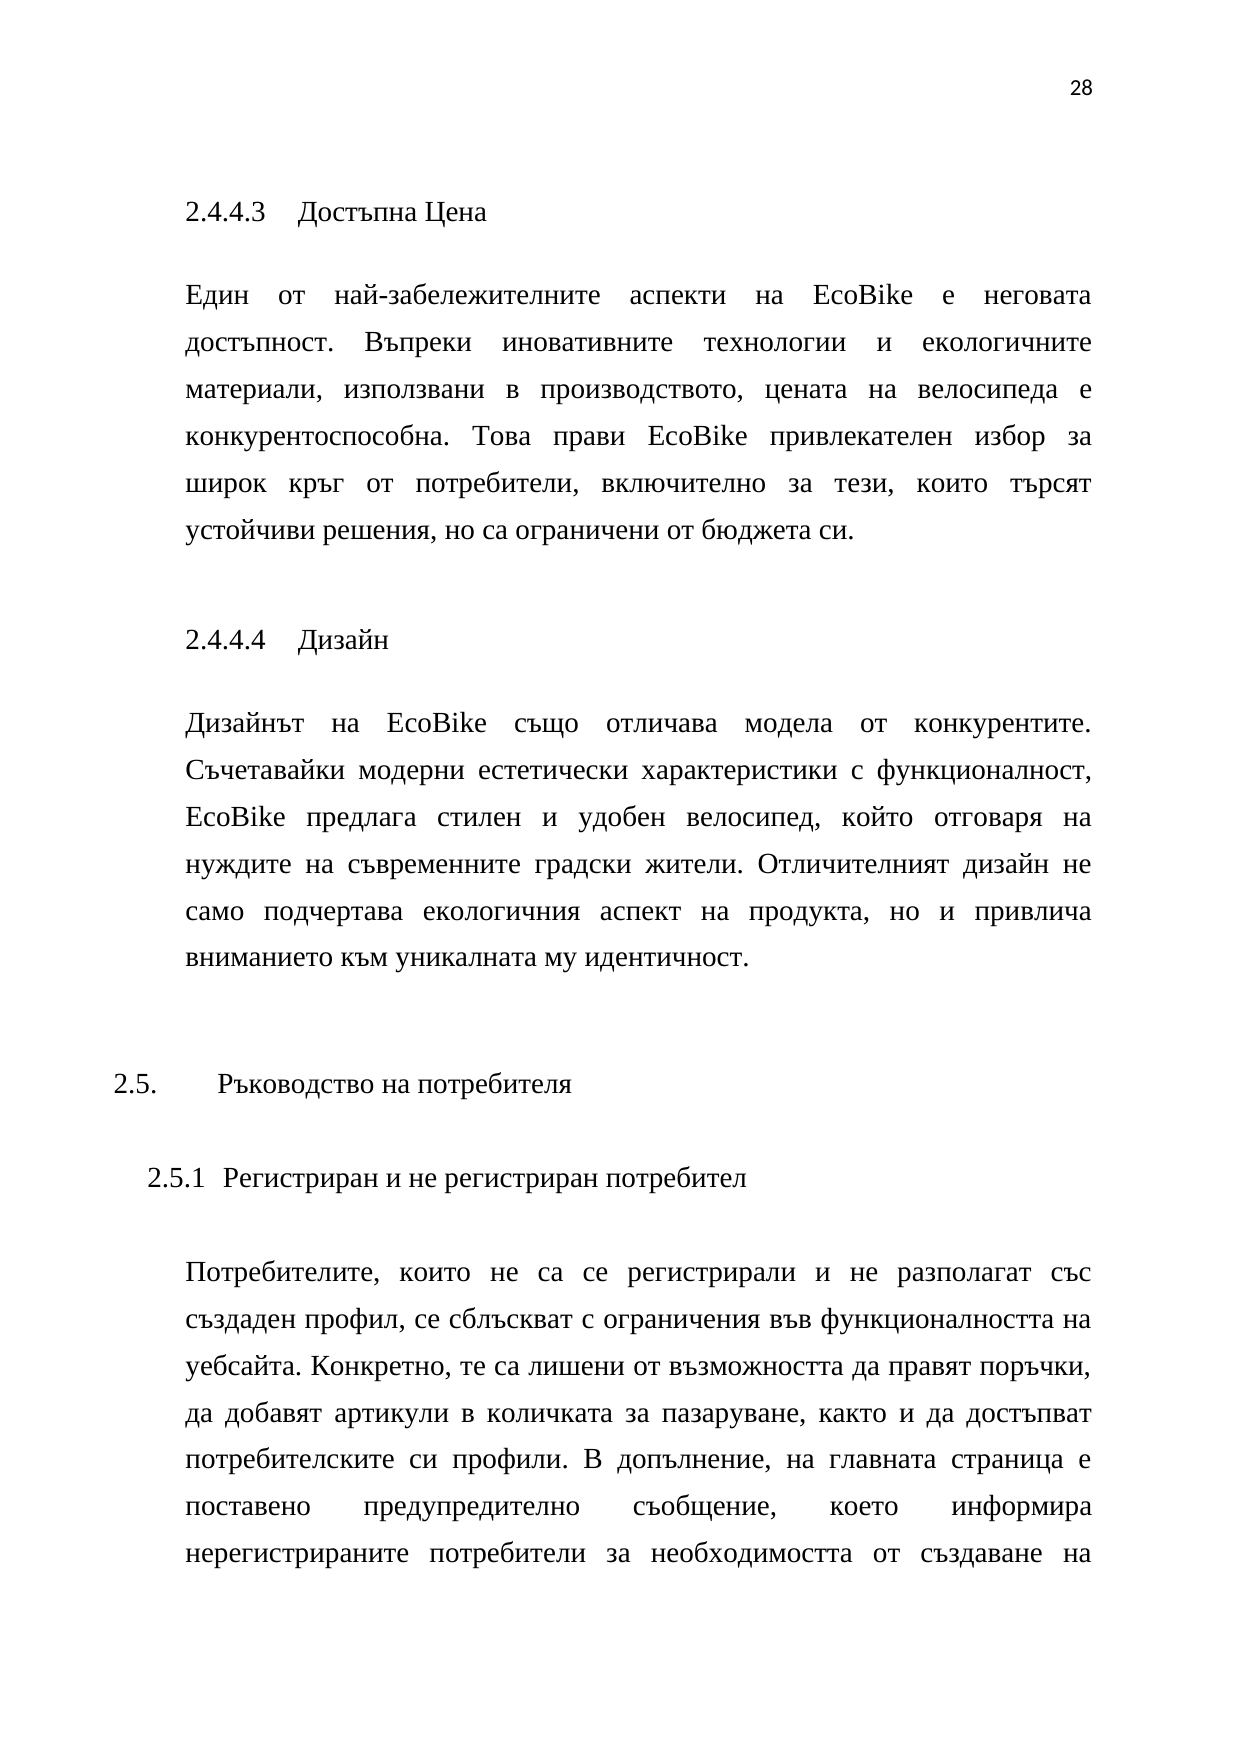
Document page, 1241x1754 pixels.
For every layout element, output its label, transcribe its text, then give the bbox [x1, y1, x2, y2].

text Един от най-забележителните аспекти на EcoBike е неговата достъпност. Въпреки иновативните технологии и екологичните материали, използвани в производството, цената на велосипеда е конкурентоспособна. Това прави EcoBike привлекателен избор за широк кръг от потребители, включително за тези, които търсят устойчиви решения, но са ограничени от бюджета си. [185, 277, 1093, 545]
subtitle 2.4.4.3 Достъпна Цена [148, 194, 1093, 228]
text Дизайнът на EcoBike също отличава модела от конкурентите. Съчетавайки модерни естетически характеристики с функционалност, EcoBike предлага стилен и удобен велосипед, който отговаря на нуждите на съвременните градски жители. Отличителният дизайн не само подчертава екологичния аспект на продукта, но и привлича вниманието към уникалната му идентичност. [185, 705, 1093, 973]
subtitle Ръководство на потребителя [157, 1067, 1093, 1100]
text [185, 1254, 1093, 1569]
subtitle 2.4.4.4 Дизайн [148, 622, 1093, 656]
subtitle 2.5.1 Регистриран и не регистриран потребител [147, 1160, 1093, 1194]
